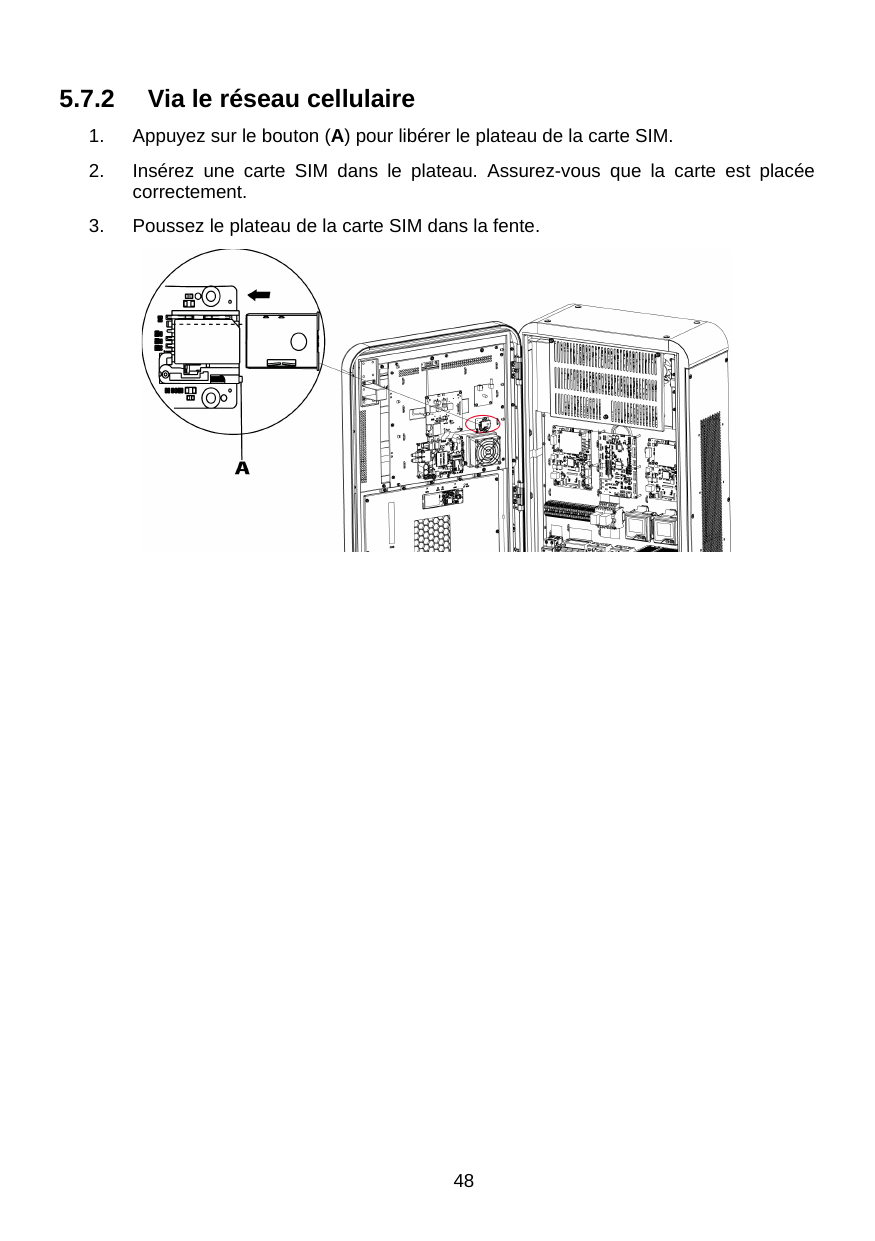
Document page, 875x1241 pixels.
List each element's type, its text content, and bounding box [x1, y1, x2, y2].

subtitle Via le réseau cellulaire [59, 84, 815, 113]
list Poussez le plateau de la carte SIM dans la fente. [89, 215, 815, 237]
list Appuyez sur le bouton (A) pour libérer le plateau de la carte SIM. [89, 125, 815, 147]
list Insérez une carte SIM dans le plateau. Assurez-vous que la carte est placée correctement. [89, 159, 815, 202]
picture [141, 249, 733, 552]
